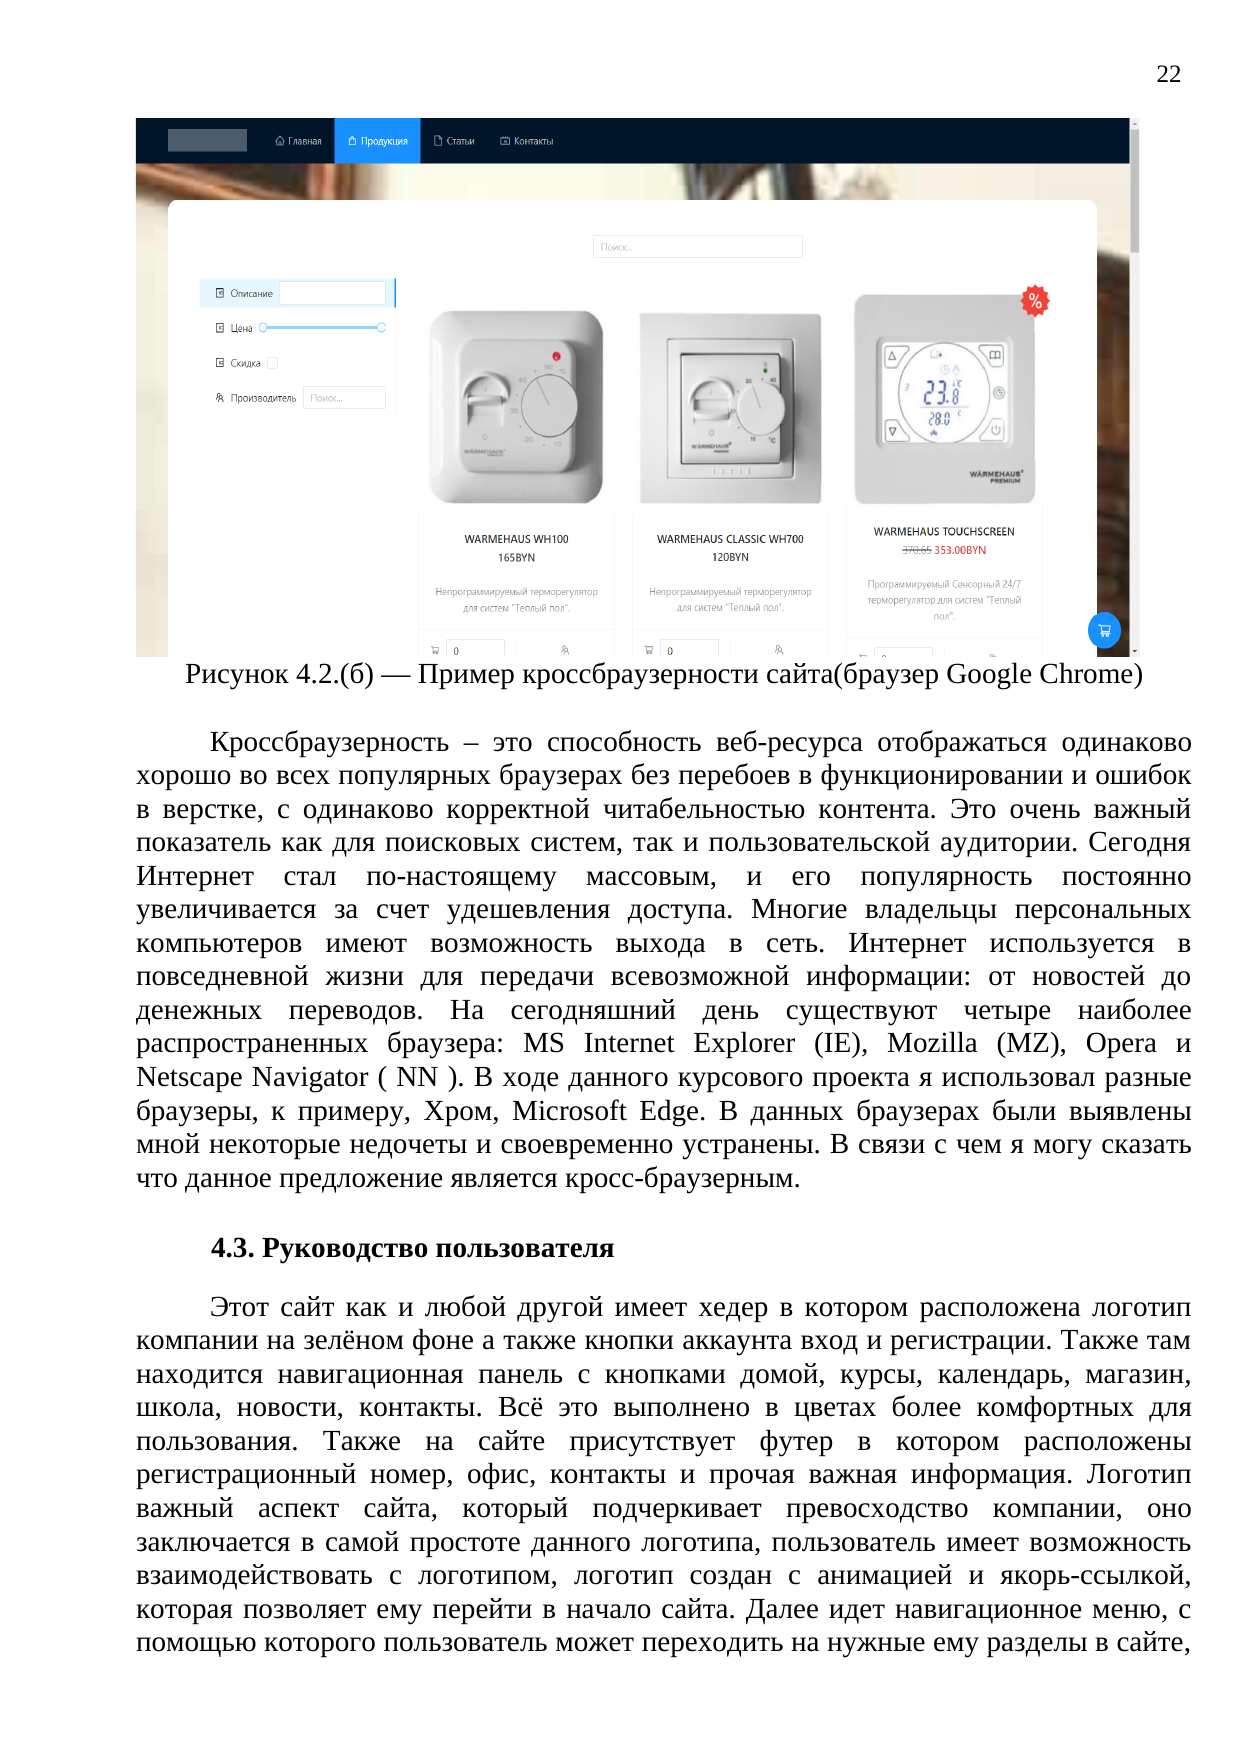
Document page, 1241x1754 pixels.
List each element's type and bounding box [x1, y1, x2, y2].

picture [135, 118, 1140, 657]
